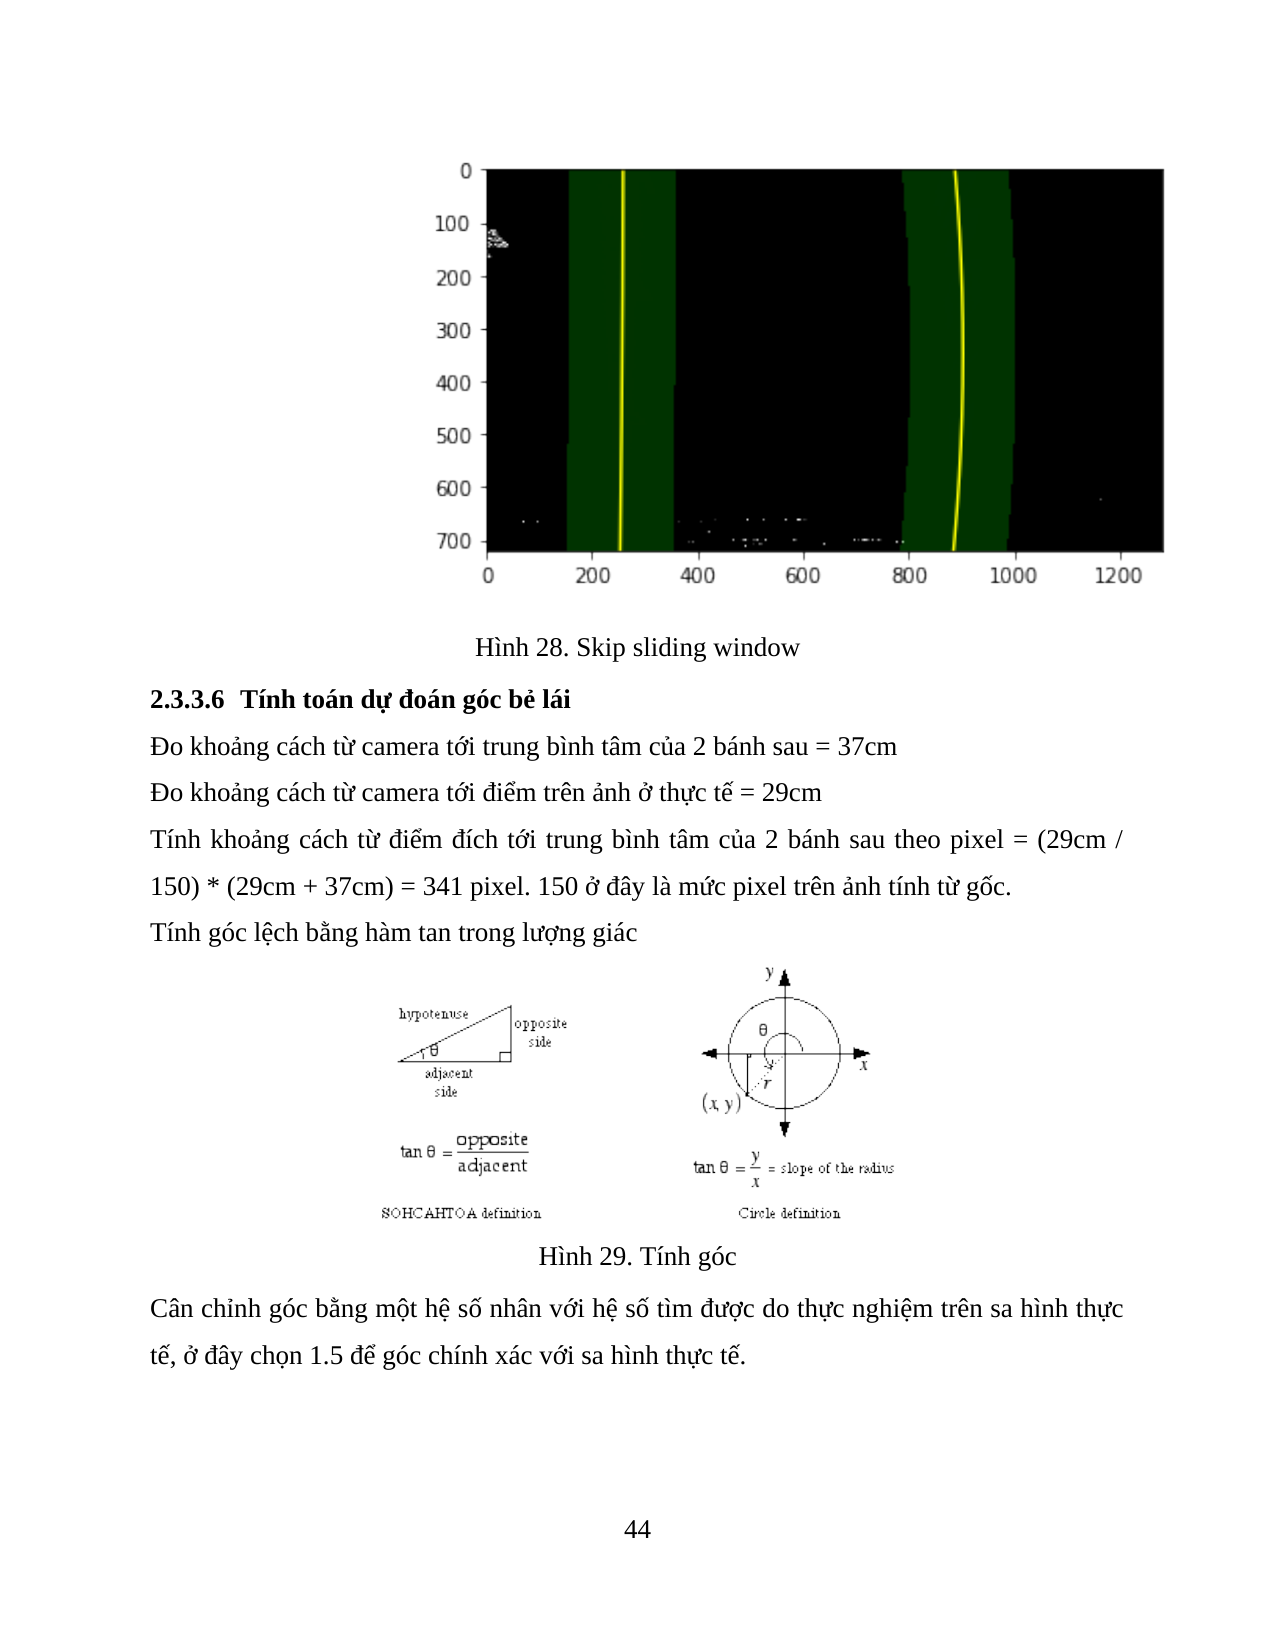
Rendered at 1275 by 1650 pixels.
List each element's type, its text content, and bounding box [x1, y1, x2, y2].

text Hình 29. Tính góc [150, 1240, 1125, 1271]
picture [420, 150, 1183, 600]
picture [382, 963, 899, 1225]
text Tính góc lệch bằng hàm tan trong lượng giác [150, 916, 1125, 948]
text Tính khoảng cách từ điểm đích tới trung bình tâm của 2 bánh sau theo pixel = (29cm / 150) * (29cm + 37cm) = 341 pixel. 150 ở đây là mức pixel trên ảnh tính từ gốc. [150, 823, 1125, 901]
text Hình 28. Skip sliding window [150, 631, 1125, 662]
text Đo khoảng cách từ camera tới điểm trên ảnh ở thực tế = 29cm [150, 776, 1125, 808]
subtitle Tính toán dự đoán góc bẻ lái [150, 683, 1125, 714]
text Cân chỉnh góc bằng một hệ số nhân với hệ số tìm được do thực nghiệm trên sa hình thực tế, ở đây chọn 1.5 để góc chính xác với sa hình thực tế. [150, 1292, 1125, 1370]
text Đo khoảng cách từ camera tới trung bình tâm của 2 bánh sau = 37cm [150, 730, 1125, 761]
